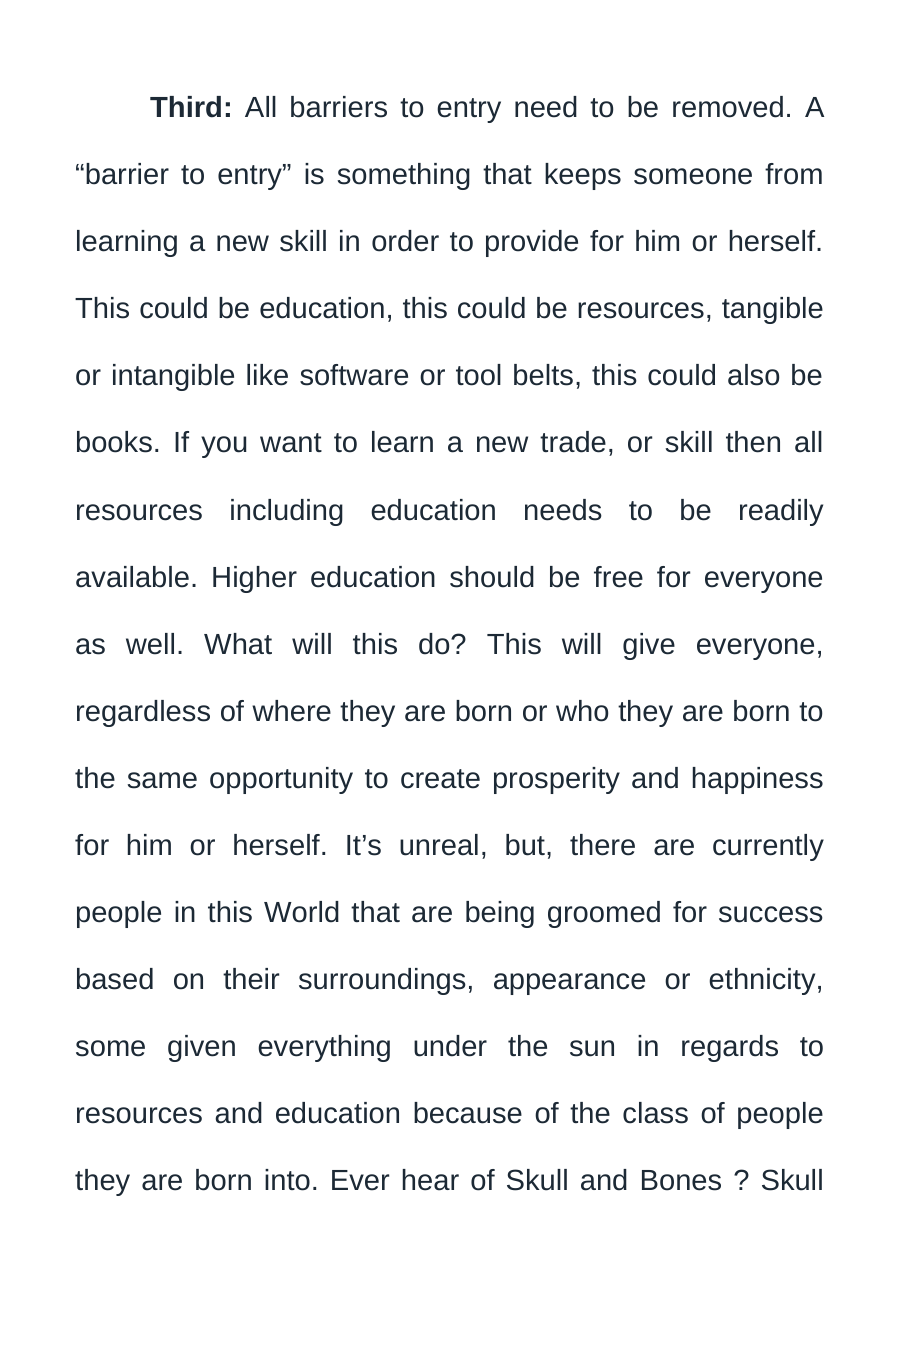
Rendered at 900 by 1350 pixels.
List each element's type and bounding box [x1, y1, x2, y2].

text [75, 90, 825, 1197]
